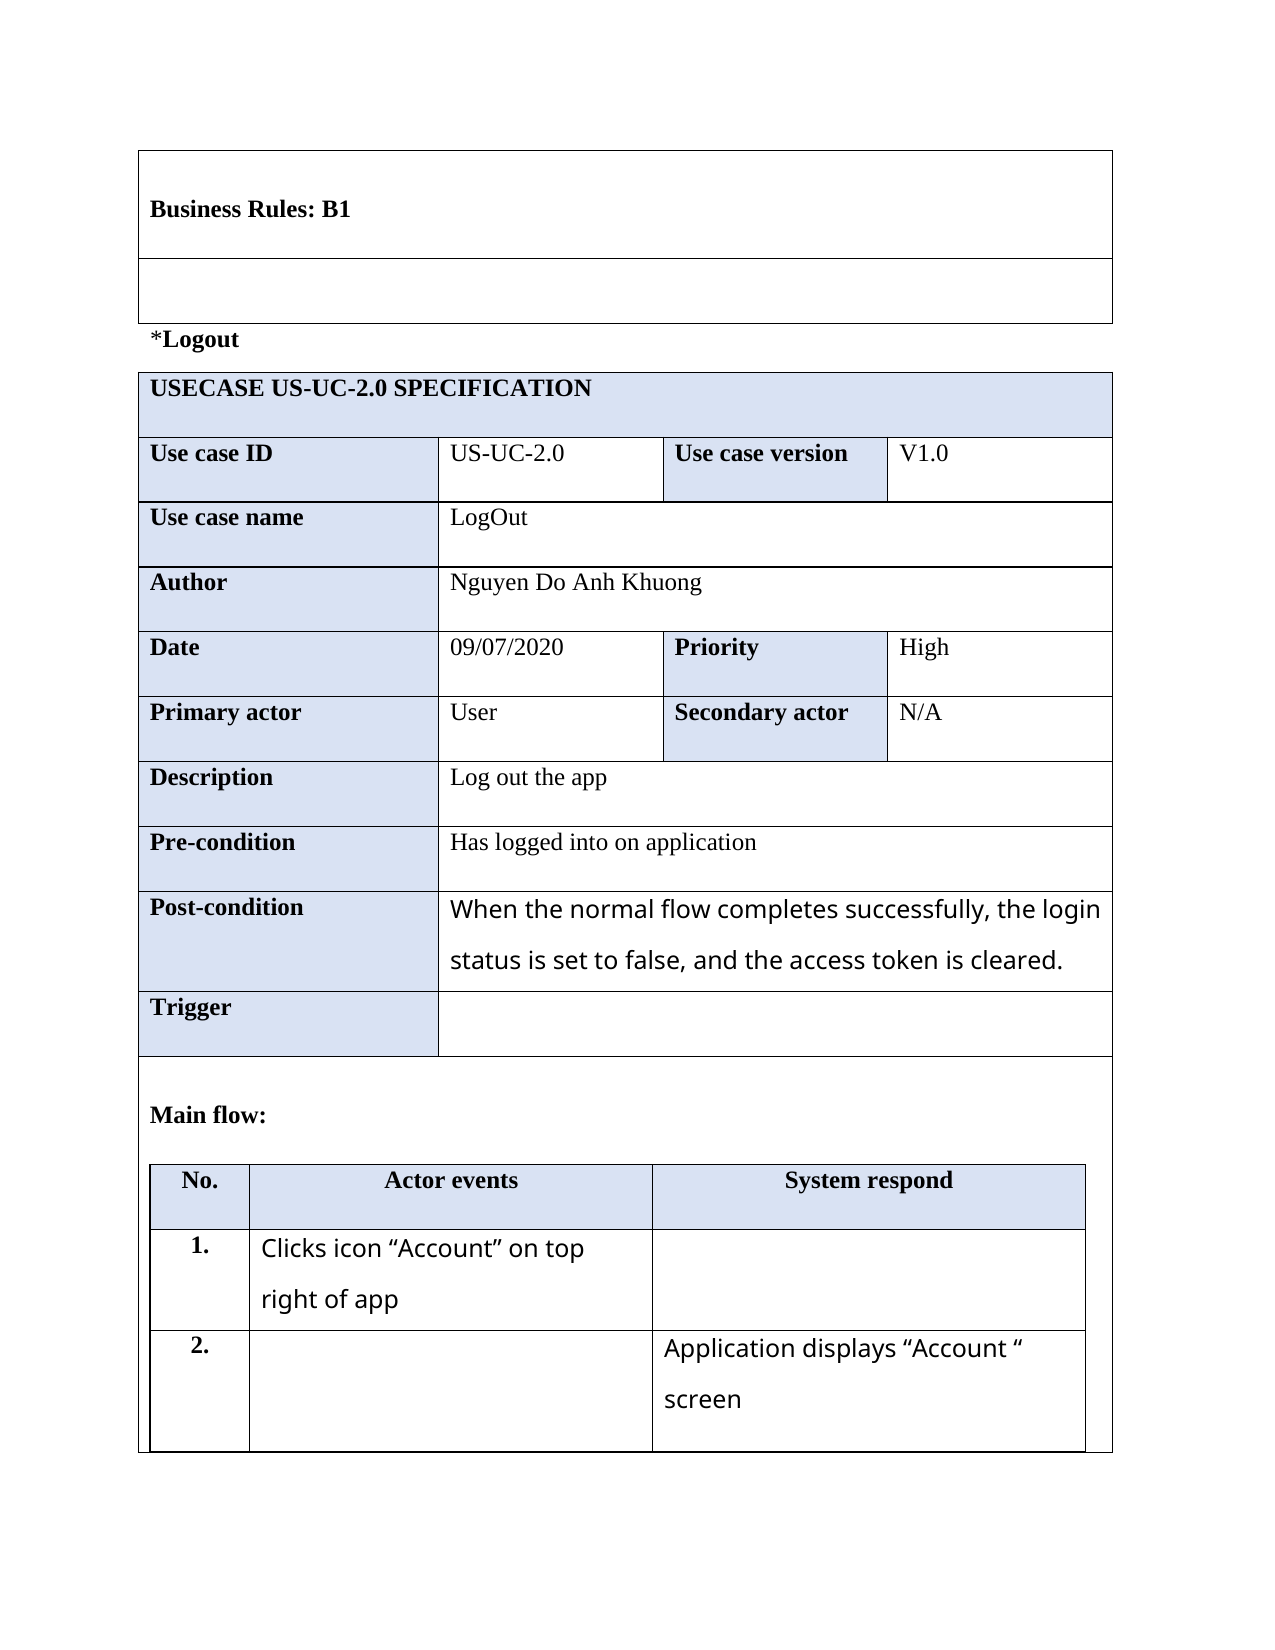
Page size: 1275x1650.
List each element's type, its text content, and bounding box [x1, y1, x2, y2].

table_cell Priority [664, 632, 887, 696]
table_cell LogOut [439, 503, 1112, 566]
table_cell User [439, 697, 663, 761]
table_cell Primary actor [139, 697, 438, 761]
table_cell Post-condition [139, 892, 438, 991]
table_cell Author [139, 568, 438, 631]
table_cell Trigger [139, 992, 438, 1056]
table_cell N/A [888, 697, 1112, 761]
table_cell Date [139, 632, 438, 696]
table_cell Log out the app [439, 762, 1112, 826]
table_header USECASE US-UC-2.0 SPECIFICATION [139, 373, 1112, 437]
table_cell Use case version [664, 438, 887, 501]
table_cell [439, 992, 1112, 1056]
table_cell Has logged into on application [439, 827, 1112, 891]
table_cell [139, 151, 1112, 258]
table_cell Nguyen Do Anh Khuong [439, 568, 1112, 631]
table_cell Use case name [139, 503, 438, 566]
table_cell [139, 1057, 1112, 1452]
table_cell Description [139, 762, 438, 826]
table_cell V1.0 [888, 438, 1112, 501]
table_cell High [888, 632, 1112, 696]
table_cell 09/07/2020 [439, 632, 663, 696]
text *Logout [150, 324, 1125, 353]
table_cell When the normal flow completes successfully, the login status is set to false, and the access token is cleared. [439, 892, 1112, 991]
table_cell [139, 259, 1112, 323]
table_cell Use case ID [139, 438, 438, 501]
table_cell Pre-condition [139, 827, 438, 891]
table_cell US-UC-2.0 [439, 438, 663, 501]
table_cell Secondary actor [664, 697, 887, 761]
